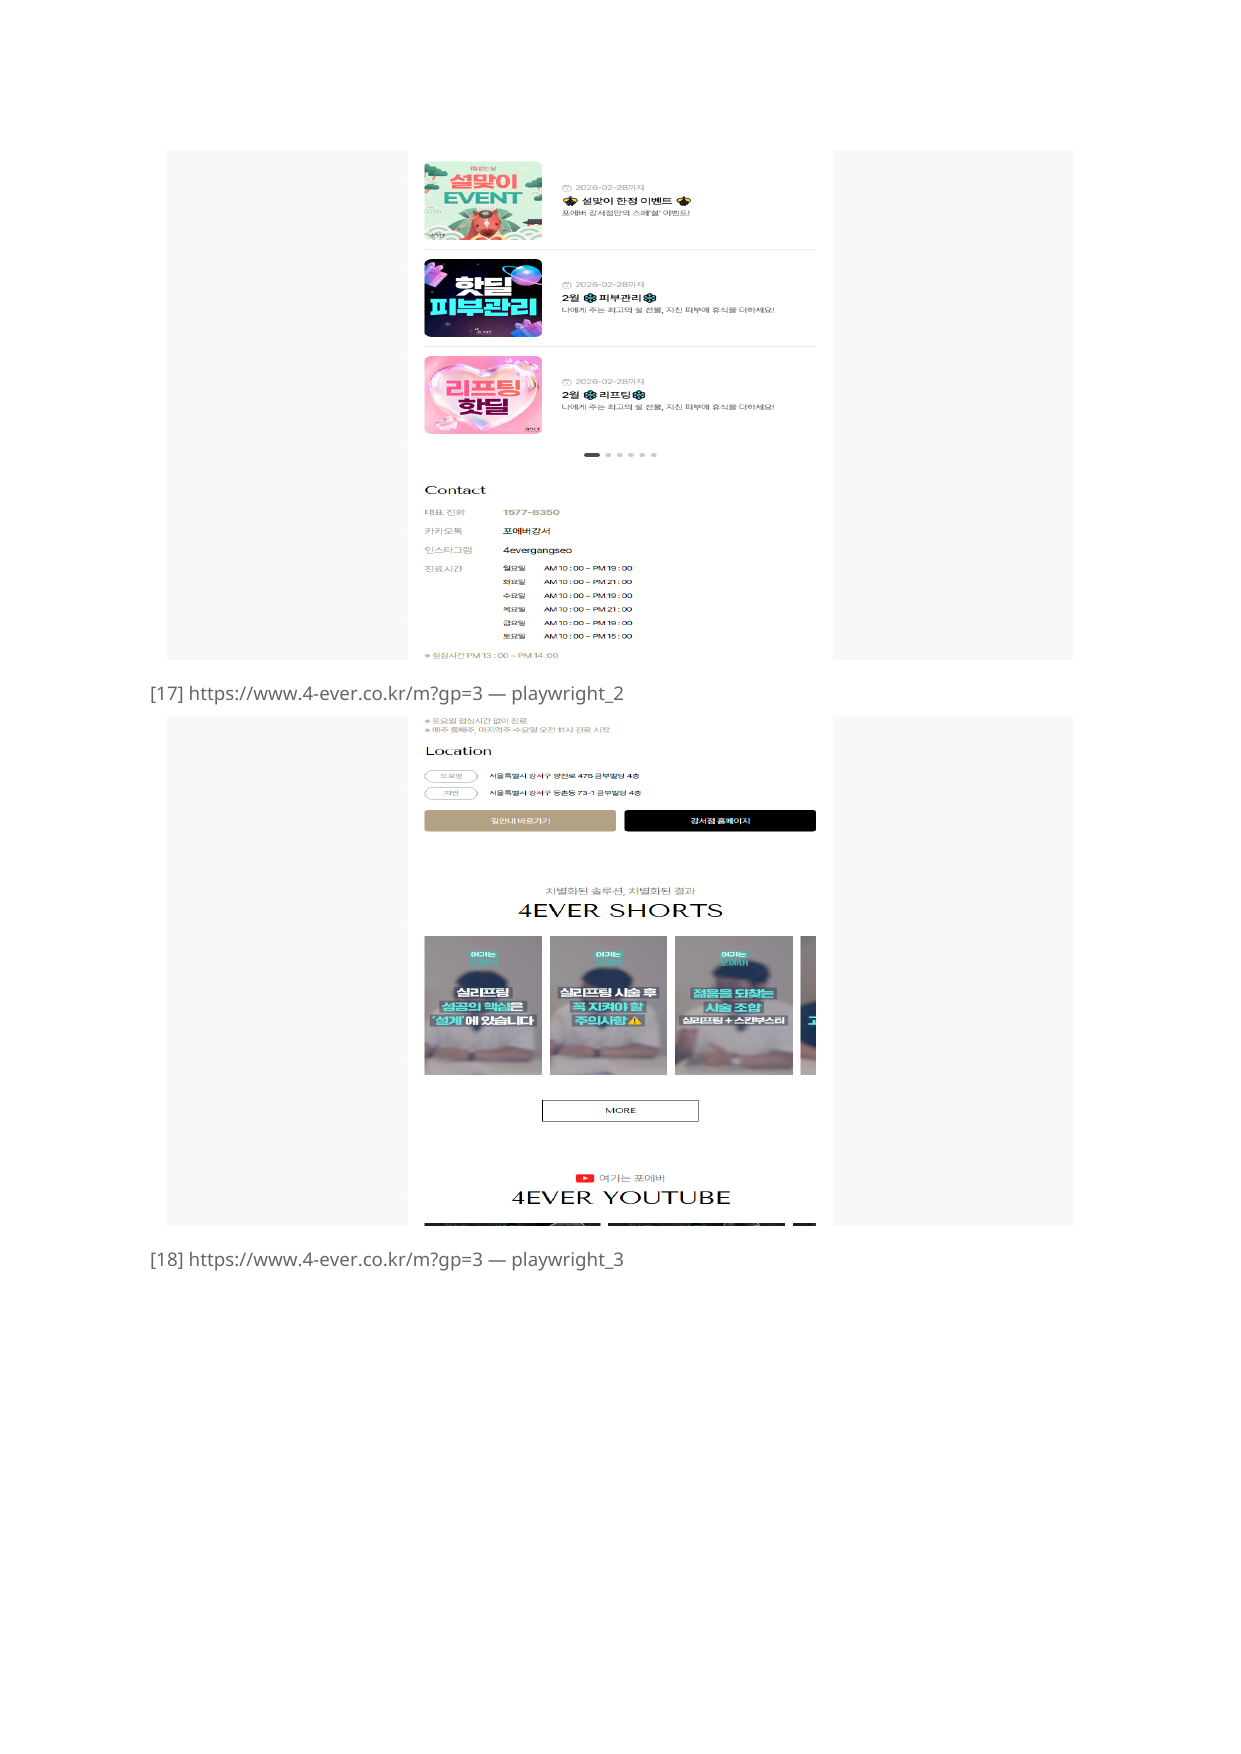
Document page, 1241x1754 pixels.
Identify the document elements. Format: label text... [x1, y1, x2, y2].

text [18] https://www.4-ever.co.kr/m?gp=3 — playwright_3 [150, 1246, 1090, 1272]
picture [167, 150, 1074, 660]
text [17] https://www.4-ever.co.kr/m?gp=3 — playwright_2 [150, 680, 1090, 706]
picture [167, 716, 1074, 1226]
